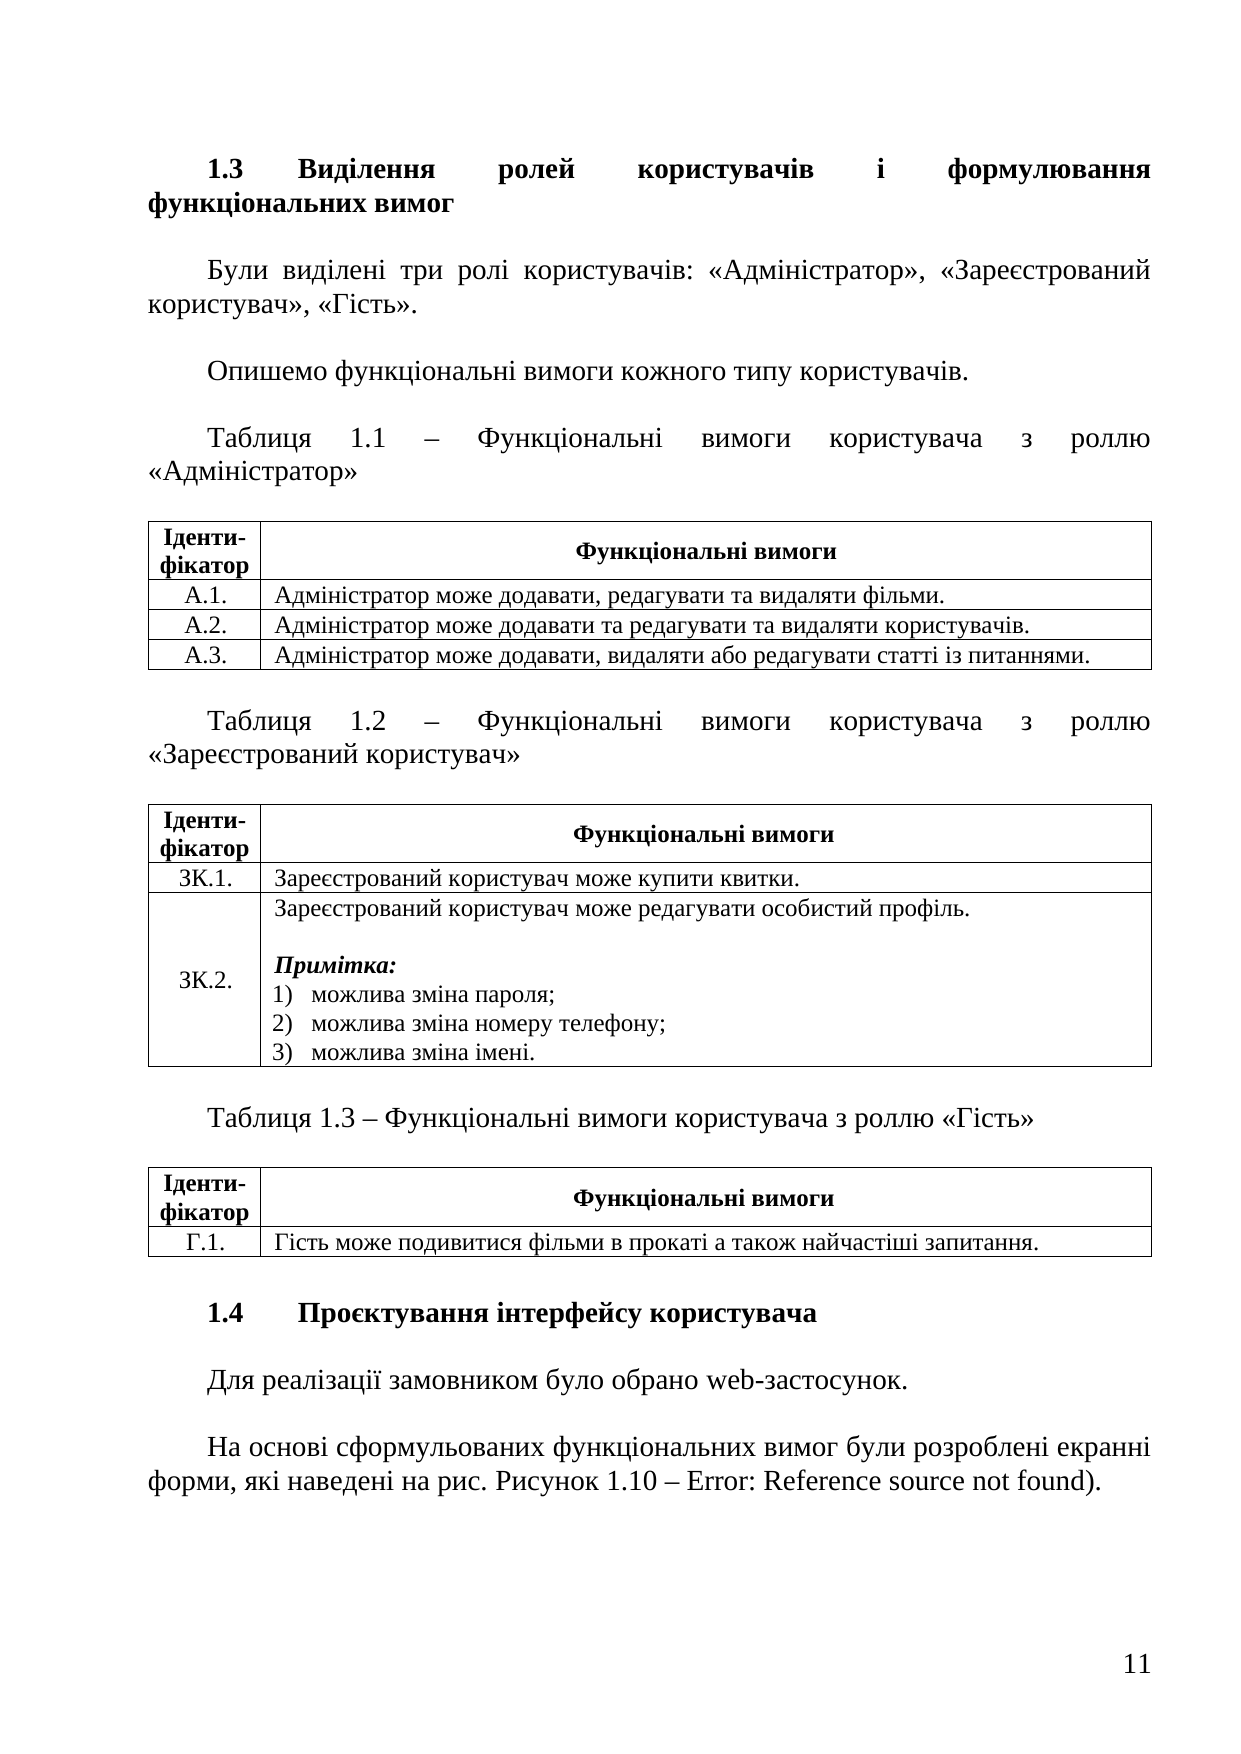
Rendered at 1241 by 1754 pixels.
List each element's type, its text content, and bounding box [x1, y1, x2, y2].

table_cell Адміністратор може додавати, видаляти або редагувати статті із питаннями. [261, 640, 1151, 668]
table_cell Г.1. [149, 1227, 260, 1256]
text Таблиця 1.3 – Функціональні вимоги користувача з роллю «Гість» [148, 1100, 1152, 1134]
table_cell Зареєстрований користувач може купити квитки. [261, 863, 1151, 892]
table_cell Адміністратор може додавати та редагувати та видаляти користувачів. [261, 610, 1151, 639]
text Були виділені три ролі користувачів: «Адміністратор», «Зареєстрований користувач», «Гість». [148, 252, 1152, 319]
subtitle Проєктування інтерфейсу користувача [148, 1295, 1152, 1329]
table_cell Зареєстрований користувач може редагувати особистий профіль. Примітка: можлива зміна пароля; можлива зміна номеру телефону; можлива зміна імені. [261, 893, 1151, 1066]
table_header Функціональні вимоги [261, 805, 1151, 862]
text Опишемо функціональні вимоги кожного типу користувачів. [148, 353, 1152, 386]
list Для реалізації замовником було обрано web-застосунок. [148, 1362, 1152, 1396]
table_cell Адміністратор може додавати, редагувати та видаляти фільми. [261, 580, 1151, 609]
table_cell А.3. [149, 640, 260, 668]
table_header Функціональні вимоги [261, 1168, 1151, 1226]
text Таблиця 1.1 – Функціональні вимоги користувача з роллю «Адміністратор» [148, 420, 1152, 487]
table_header Іденти-фікатор [149, 522, 260, 579]
table_header Іденти-фікатор [149, 1168, 260, 1226]
table_header Функціональні вимоги [261, 522, 1151, 579]
table_cell ЗК.2. [149, 893, 260, 1066]
table_cell Гість може подивитися фільми в прокаті а також найчастіші запитання. [261, 1227, 1151, 1256]
text Таблиця 1.2 – Функціональні вимоги користувача з роллю «Зареєстрований користувач» [148, 703, 1152, 770]
table_cell ЗК.1. [149, 863, 260, 892]
subtitle Виділення ролей користувачів і формулювання функціональних вимог [148, 152, 1152, 219]
table_cell А.1. [149, 580, 260, 609]
table_cell А.2. [149, 610, 260, 639]
table_header Іденти-фікатор [149, 805, 260, 862]
